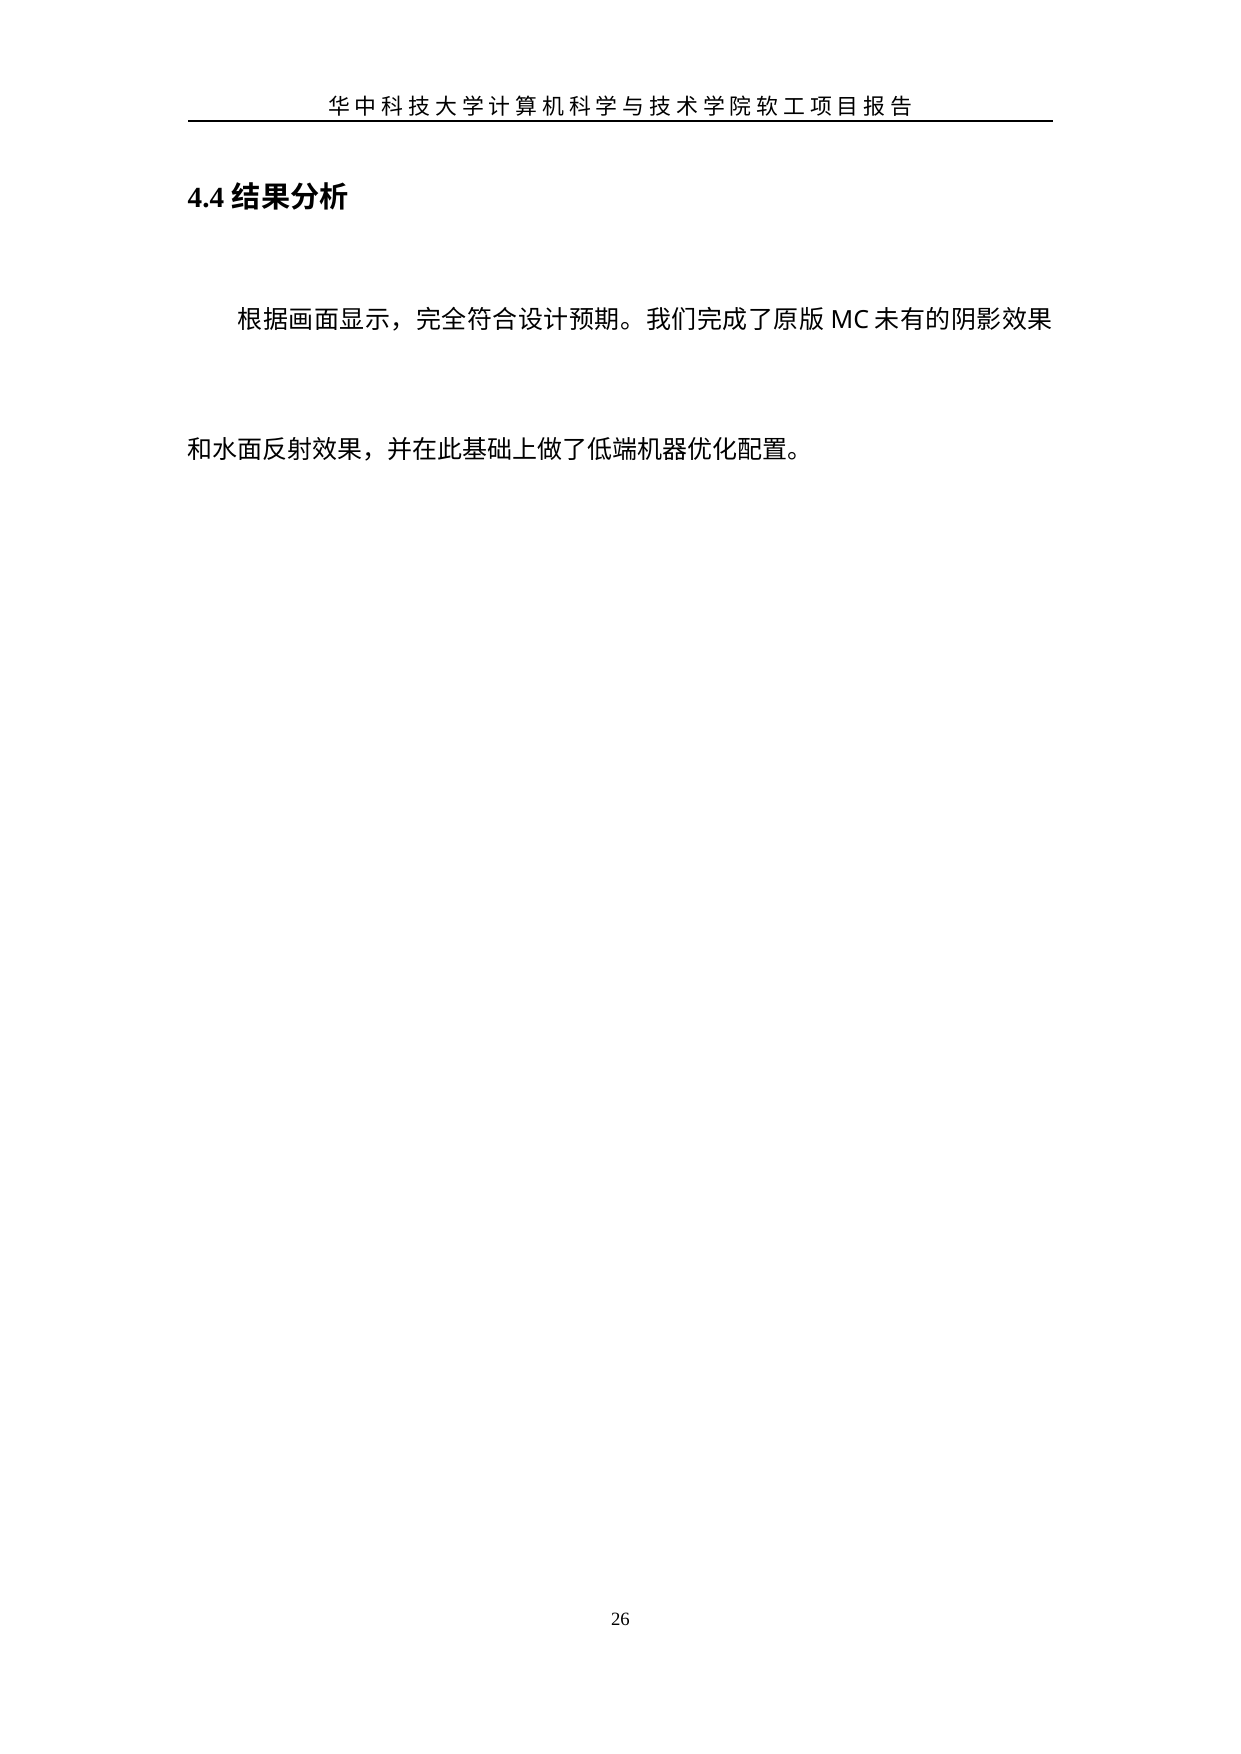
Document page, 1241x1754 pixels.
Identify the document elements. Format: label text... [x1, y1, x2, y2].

text 根据画面显示，完全符合设计预期。我们完成了原版MC未有的阴影效果和水面反射效果，并在此基础上做了低端机器优化配置。 [187, 286, 1053, 481]
text 4.4 结果分析 [187, 162, 1053, 227]
